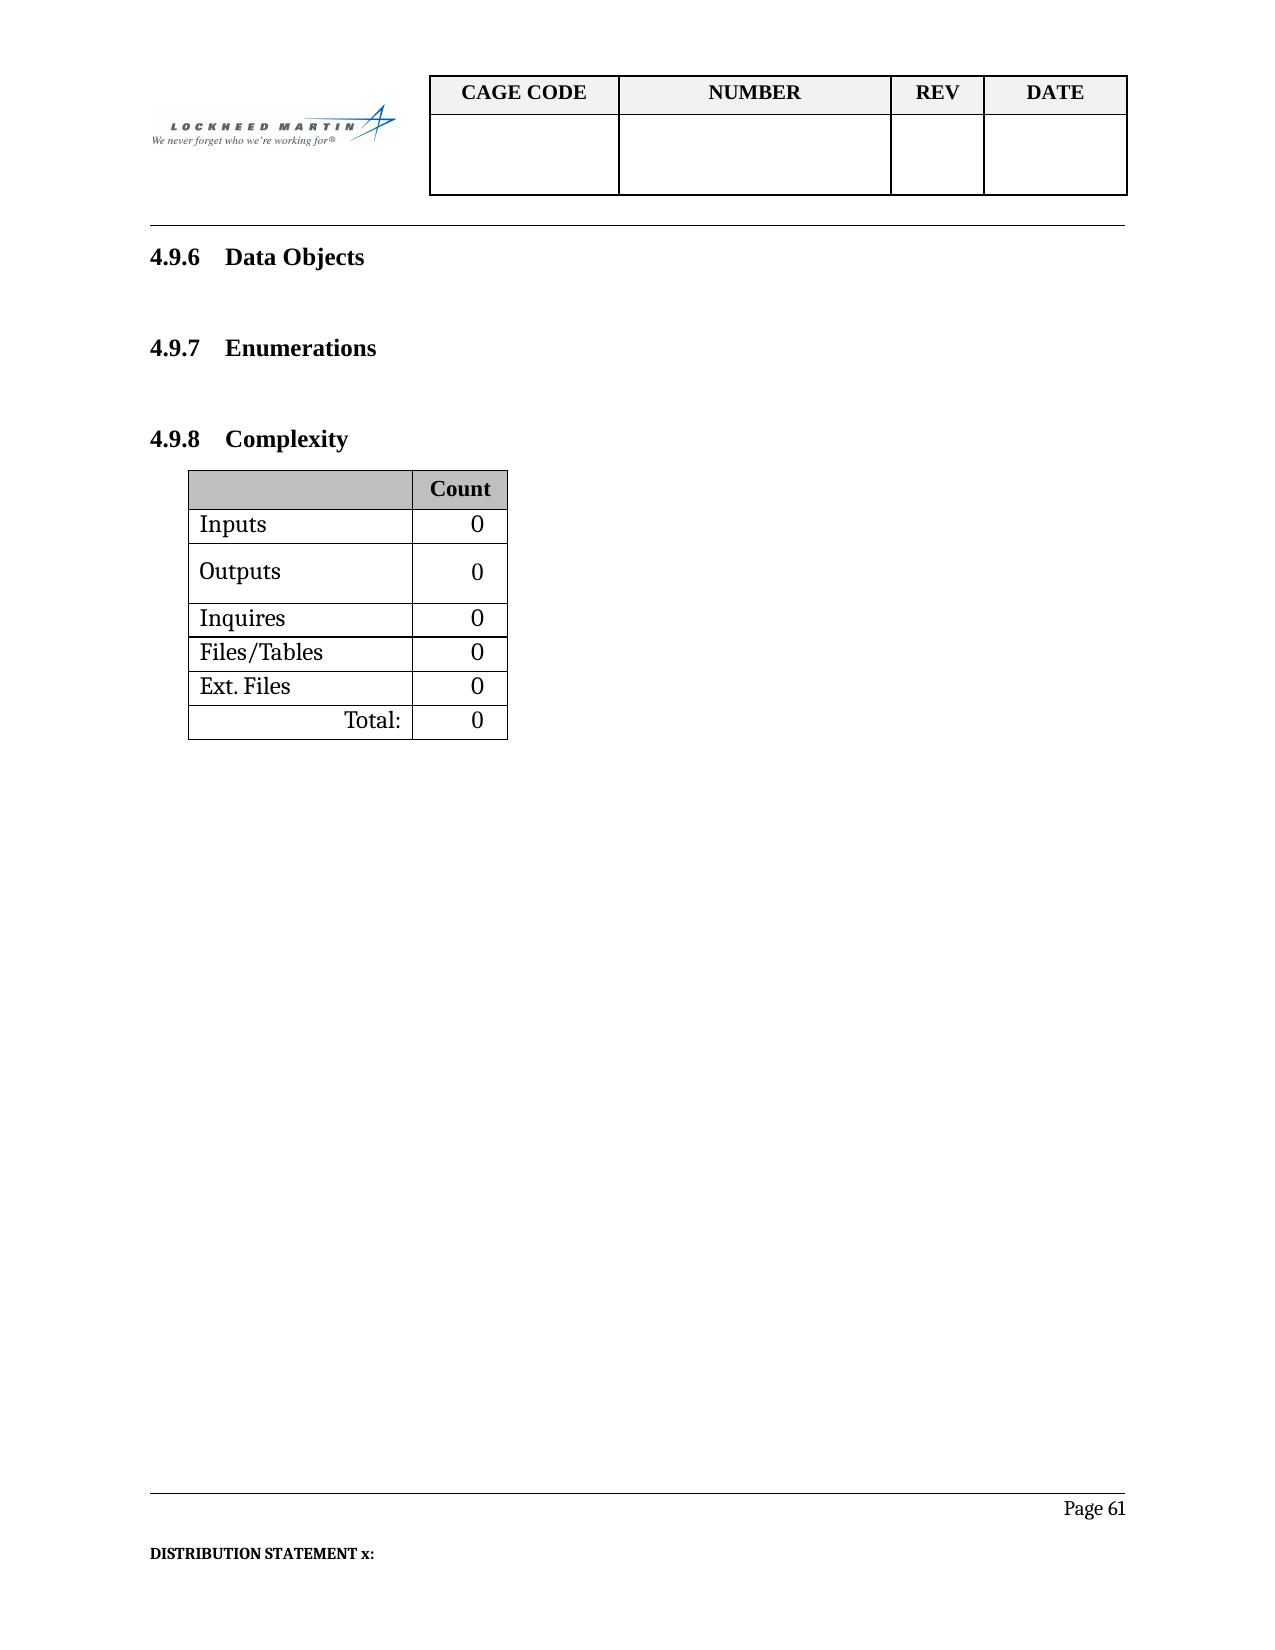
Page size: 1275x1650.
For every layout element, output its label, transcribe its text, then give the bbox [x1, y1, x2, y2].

subtitle Enumerations [150, 333, 1125, 362]
table_cell Total: [189, 706, 412, 739]
subtitle Data Objects [150, 242, 1125, 271]
table_cell 0 [413, 638, 507, 671]
table_cell Inquires [189, 604, 412, 636]
table_header Count [413, 471, 507, 509]
table_cell 0 [413, 706, 507, 739]
table_cell Inputs [189, 510, 412, 543]
table_header [189, 471, 412, 509]
table_cell 0 [413, 672, 507, 704]
subtitle Complexity [150, 424, 1125, 453]
table_cell 0 [413, 544, 507, 602]
table_cell Files/Tables [189, 638, 412, 671]
table_cell Outputs [189, 544, 412, 602]
table_cell Ext. Files [189, 672, 412, 704]
table_cell 0 [413, 604, 507, 636]
picture [152, 104, 397, 146]
table_cell 0 [413, 510, 507, 543]
